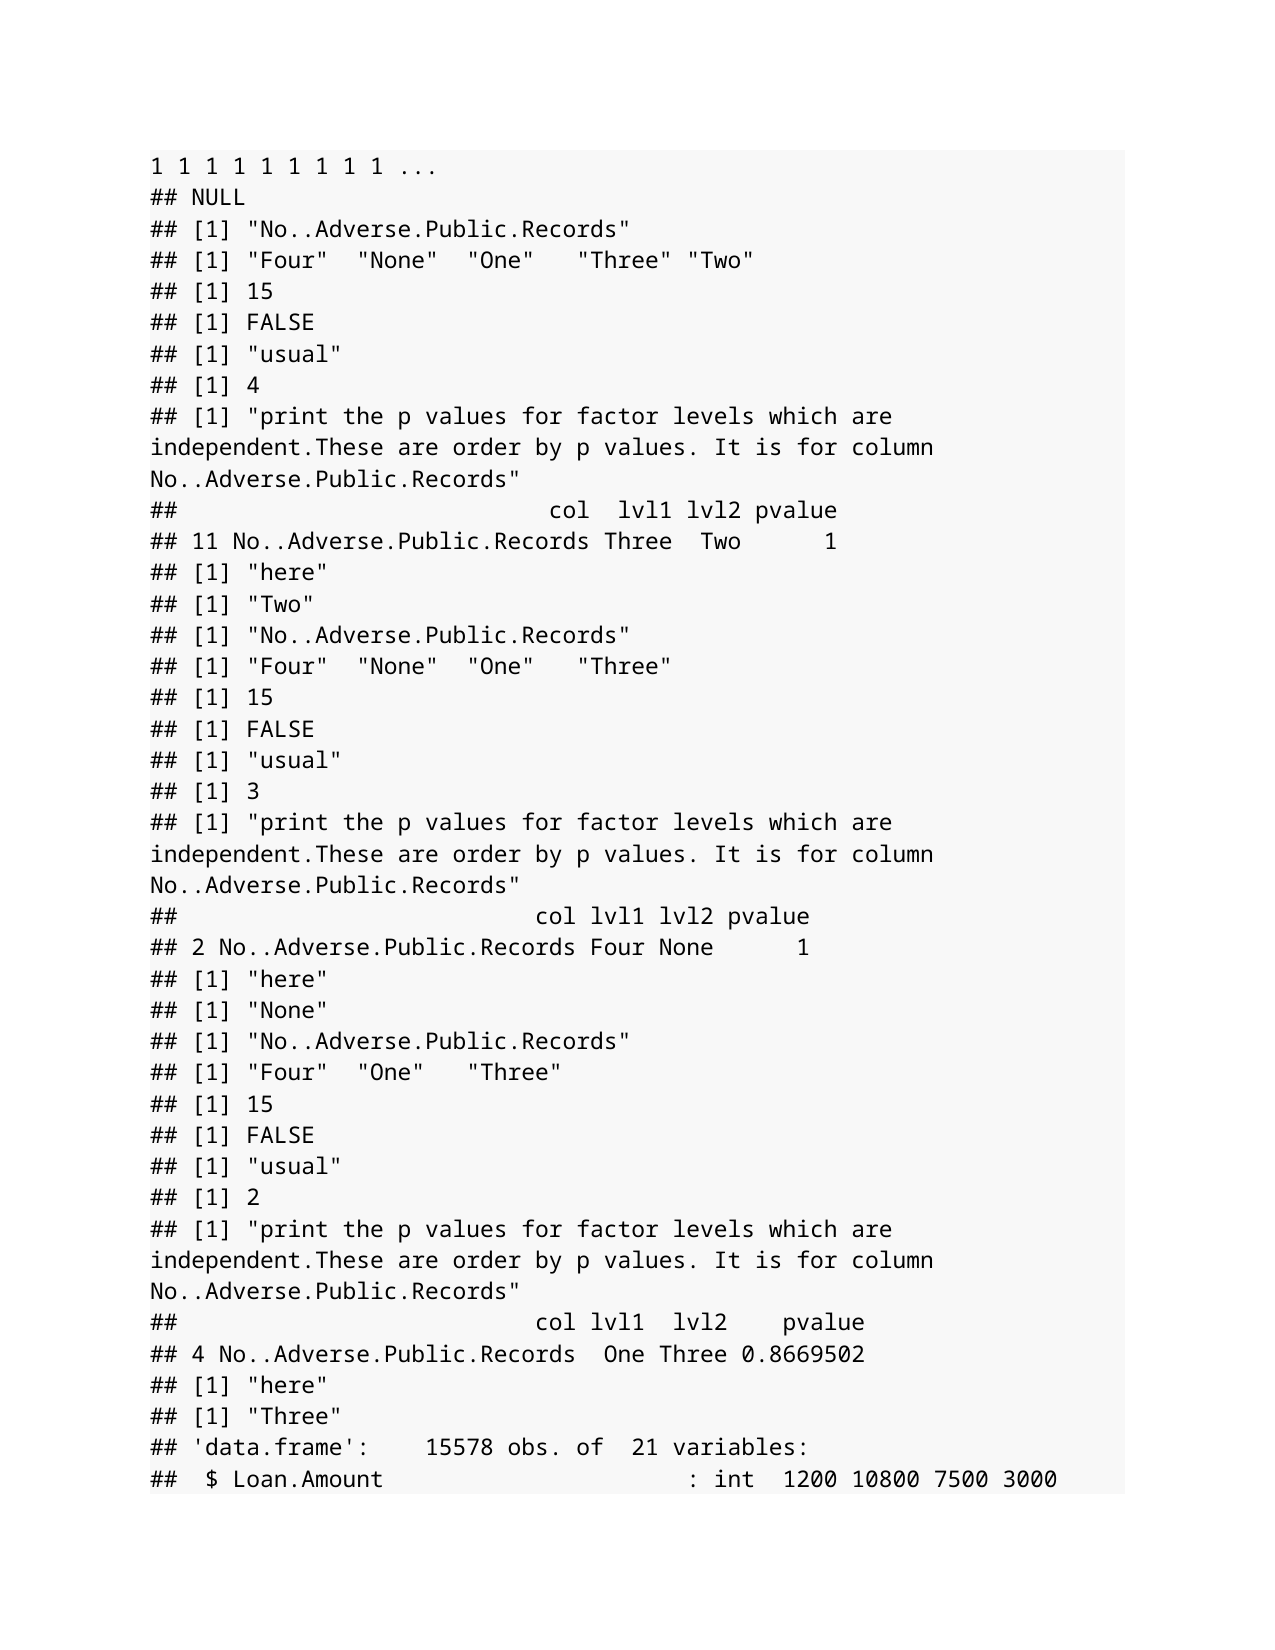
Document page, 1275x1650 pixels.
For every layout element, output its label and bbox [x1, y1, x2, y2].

text [150, 150, 1125, 1494]
